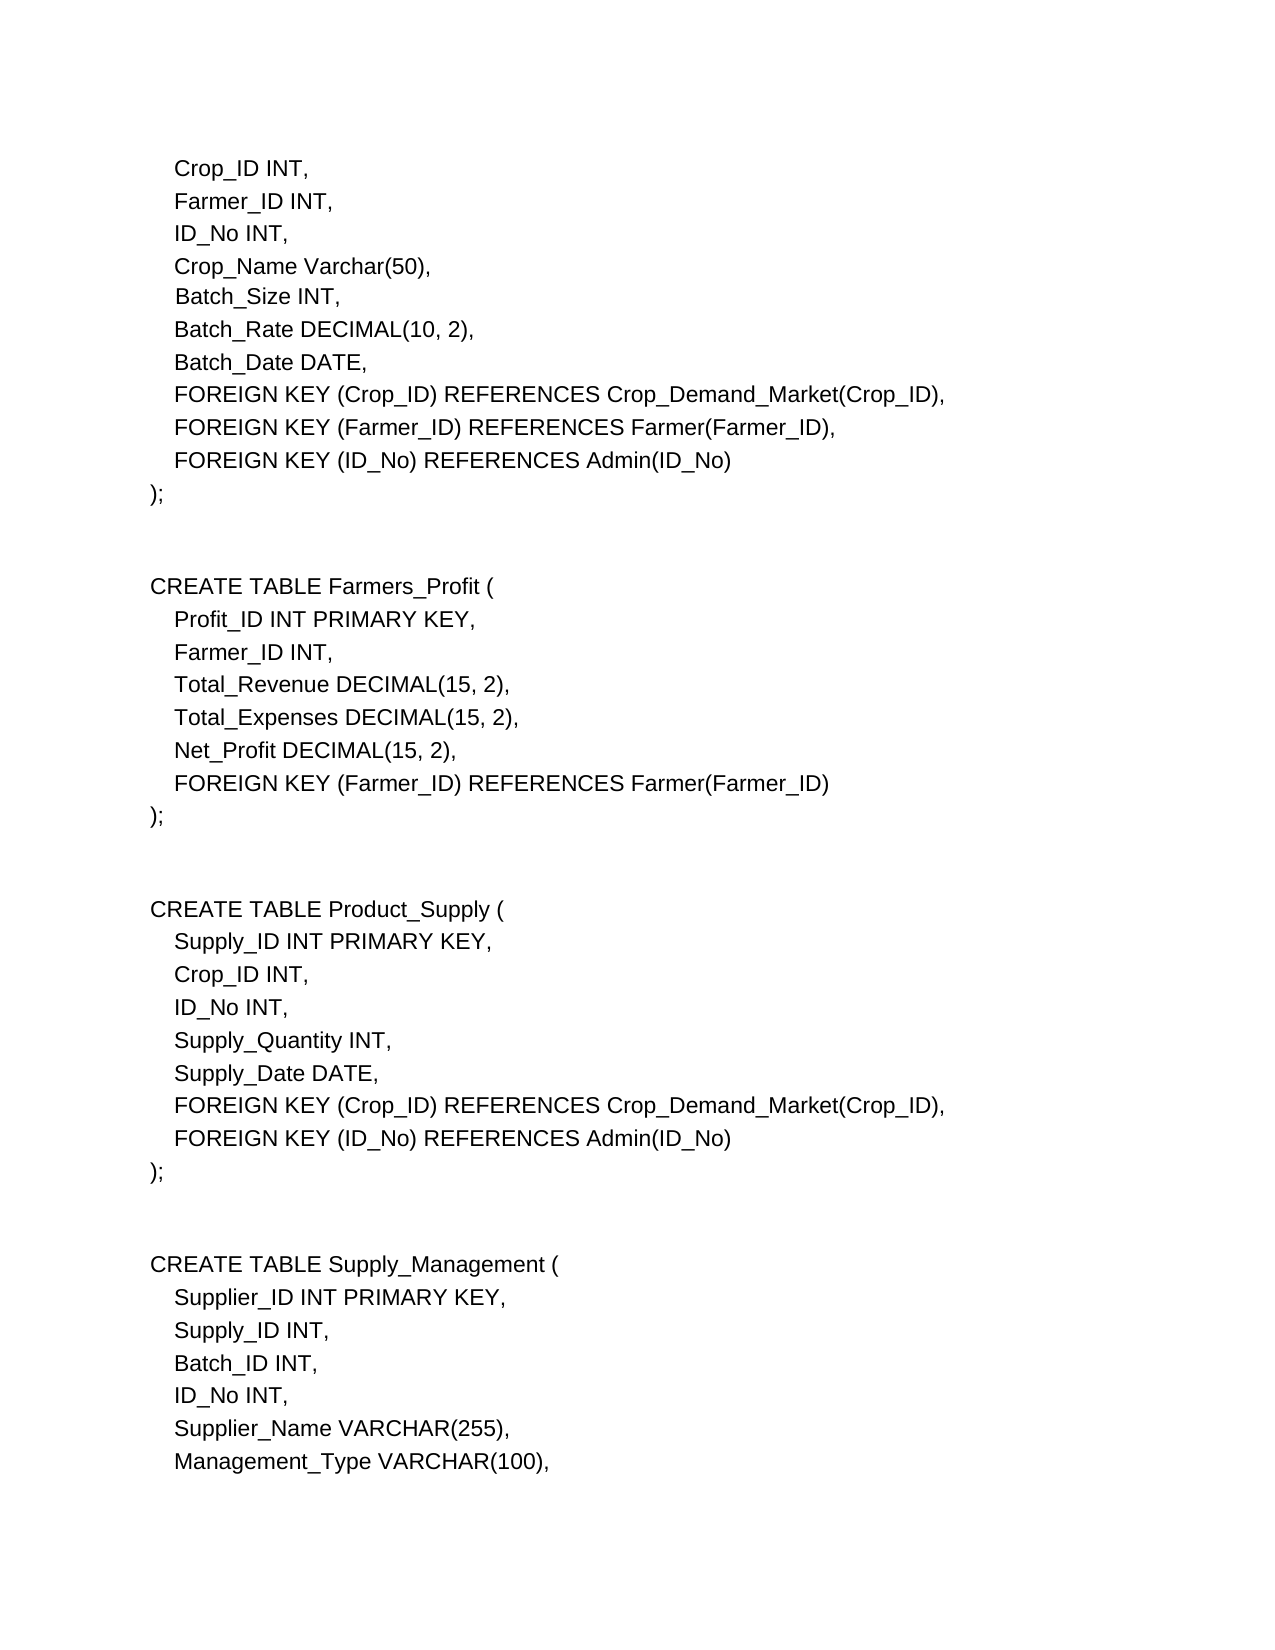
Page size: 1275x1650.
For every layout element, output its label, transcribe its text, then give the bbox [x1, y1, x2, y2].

text Supplier_ID INT PRIMARY KEY, [174, 1284, 1125, 1310]
text Net_Profit DECIMAL(15, 2), [174, 737, 1125, 763]
text Batch_ID INT, [174, 1349, 1125, 1376]
text CREATE TABLE Farmers_Profit ( [150, 573, 1125, 599]
text CREATE TABLE Product_Supply ( [150, 896, 1125, 922]
text FOREIGN KEY (Farmer_ID) REFERENCES Farmer(Farmer_ID) [174, 770, 1125, 796]
text Supply_ID INT, [174, 1317, 1125, 1343]
text ); [150, 802, 1125, 829]
text Farmer_ID INT, [174, 188, 1125, 214]
text Crop_ID INT, [174, 155, 1125, 181]
text CREATE TABLE Supply_Management ( [150, 1251, 1125, 1277]
text Crop_ID INT, [174, 961, 1125, 987]
text Farmer_ID INT, [174, 638, 1125, 665]
text Batch_Rate DECIMAL(10, 2), [174, 316, 1125, 342]
text ID_No INT, [174, 220, 1125, 247]
text ); [150, 480, 1125, 506]
text ID_No INT, [174, 1382, 1125, 1409]
text Supply_ID INT PRIMARY KEY, [174, 928, 1125, 955]
text FOREIGN KEY (ID_No) REFERENCES Admin(ID_No) [174, 1125, 1125, 1152]
text Batch_Date DATE, [174, 348, 1125, 375]
text FOREIGN KEY (ID_No) REFERENCES Admin(ID_No) [174, 447, 1125, 473]
text Total_Expenses DECIMAL(15, 2), [174, 704, 1125, 730]
text Profit_ID INT PRIMARY KEY, [174, 606, 1125, 632]
text Crop_Name Varchar(50), Batch_Size INT, [174, 253, 547, 309]
text Supply_Date DATE, [174, 1059, 1125, 1086]
text Supply_Quantity INT, [174, 1027, 1125, 1053]
text FOREIGN KEY (Farmer_ID) REFERENCES Farmer(Farmer_ID), [174, 414, 1125, 441]
text FOREIGN KEY (Crop_ID) REFERENCES Crop_Demand_Market(Crop_ID), [174, 381, 1125, 408]
text Management_Type VARCHAR(100), [174, 1448, 1125, 1474]
text FOREIGN KEY (Crop_ID) REFERENCES Crop_Demand_Market(Crop_ID), [174, 1092, 1125, 1119]
text ); [150, 1158, 1125, 1184]
text ID_No INT, [174, 994, 1125, 1020]
text Supplier_Name VARCHAR(255), [174, 1415, 1125, 1441]
text Total_Revenue DECIMAL(15, 2), [174, 671, 1125, 698]
